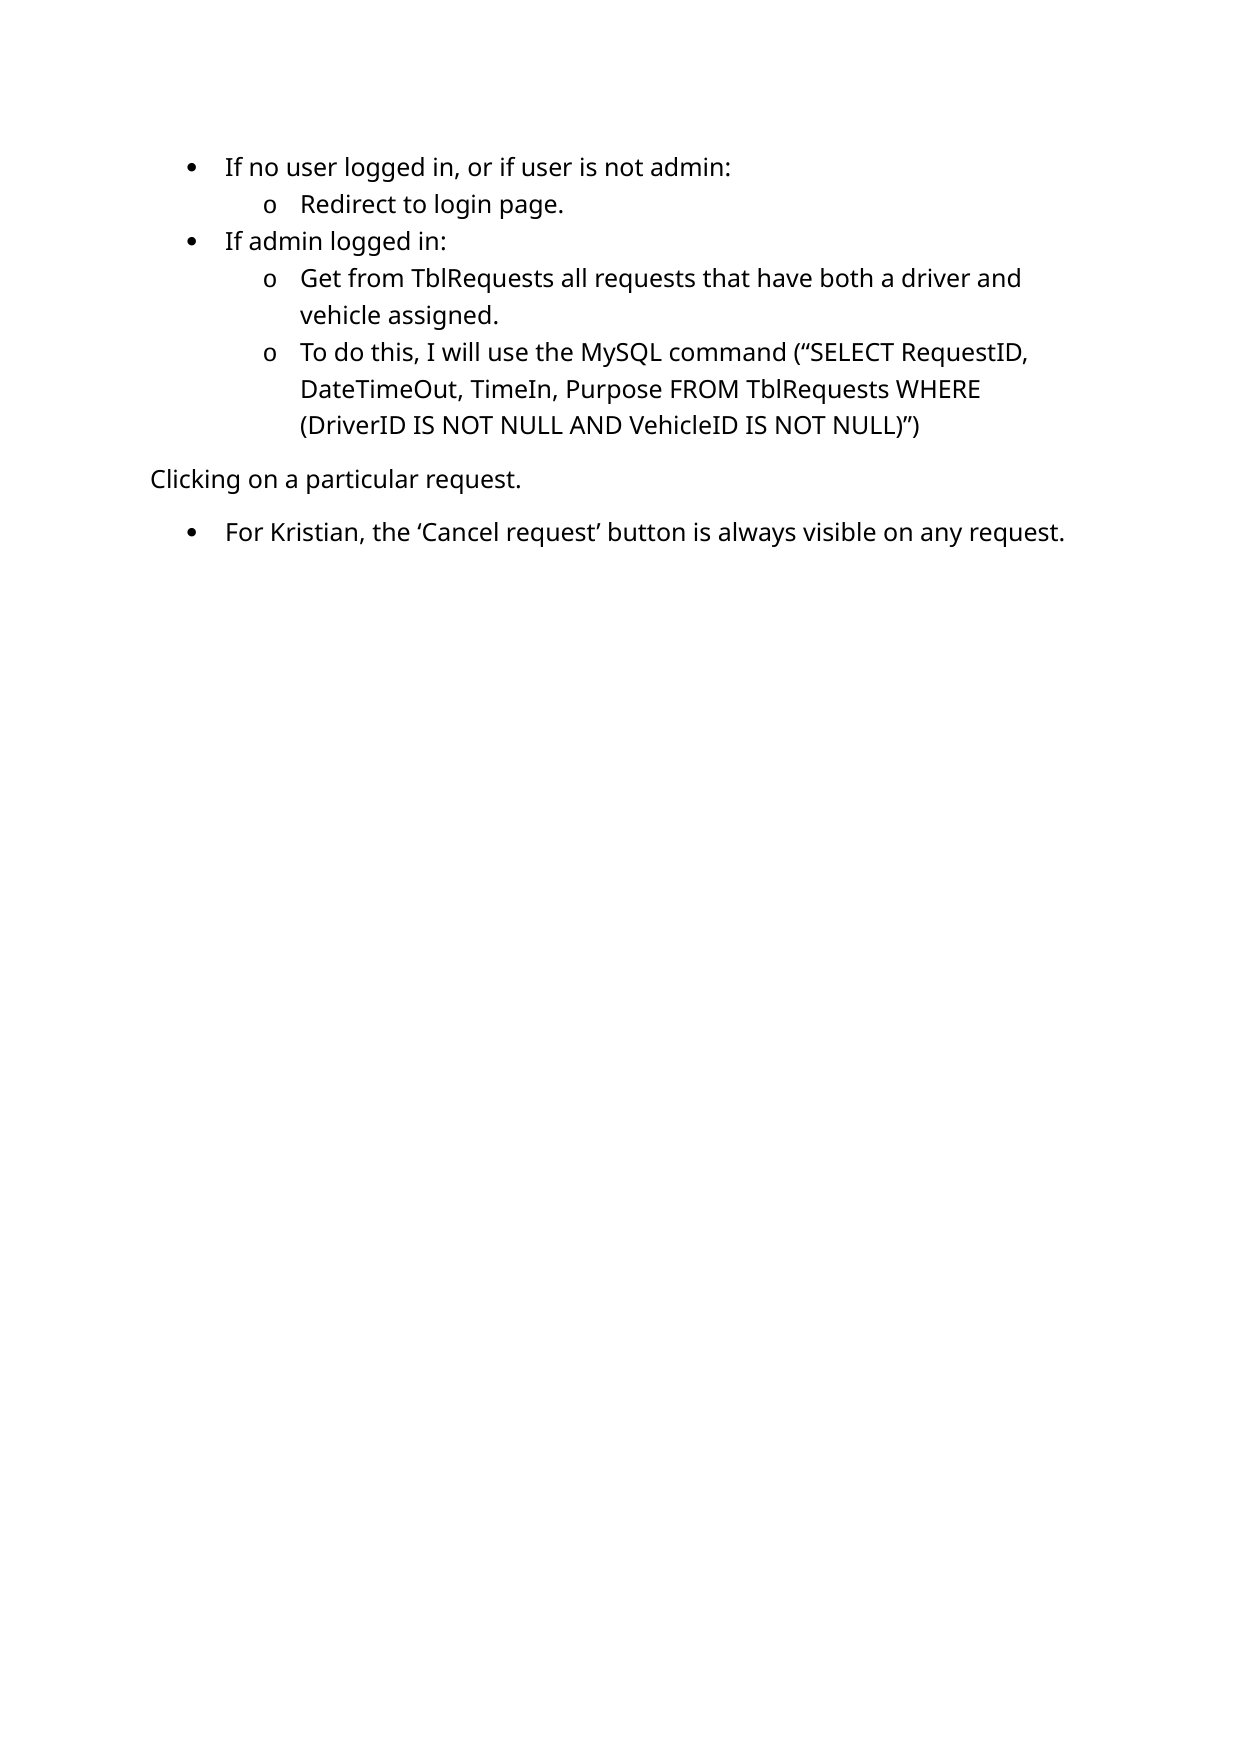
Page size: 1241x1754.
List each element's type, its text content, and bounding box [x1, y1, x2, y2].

list Get from TblRequests all requests that have both a driver and vehicle assigned. [262, 261, 1090, 332]
list If admin logged in: [187, 224, 1090, 258]
text Clicking on a particular request. [150, 461, 1090, 496]
list To do this, I will use the MySQL command (“SELECT RequestID, DateTimeOut, TimeIn, Purpose FROM TblRequests WHERE (DriverID IS NOT NULL AND VehicleID IS NOT NULL)”) [262, 334, 1090, 442]
list For Kristian, the ‘Cancel request’ button is always visible on any request. [187, 515, 1090, 549]
list Redirect to login page. [262, 187, 1090, 221]
list If no user logged in, or if user is not admin: [187, 150, 1090, 184]
